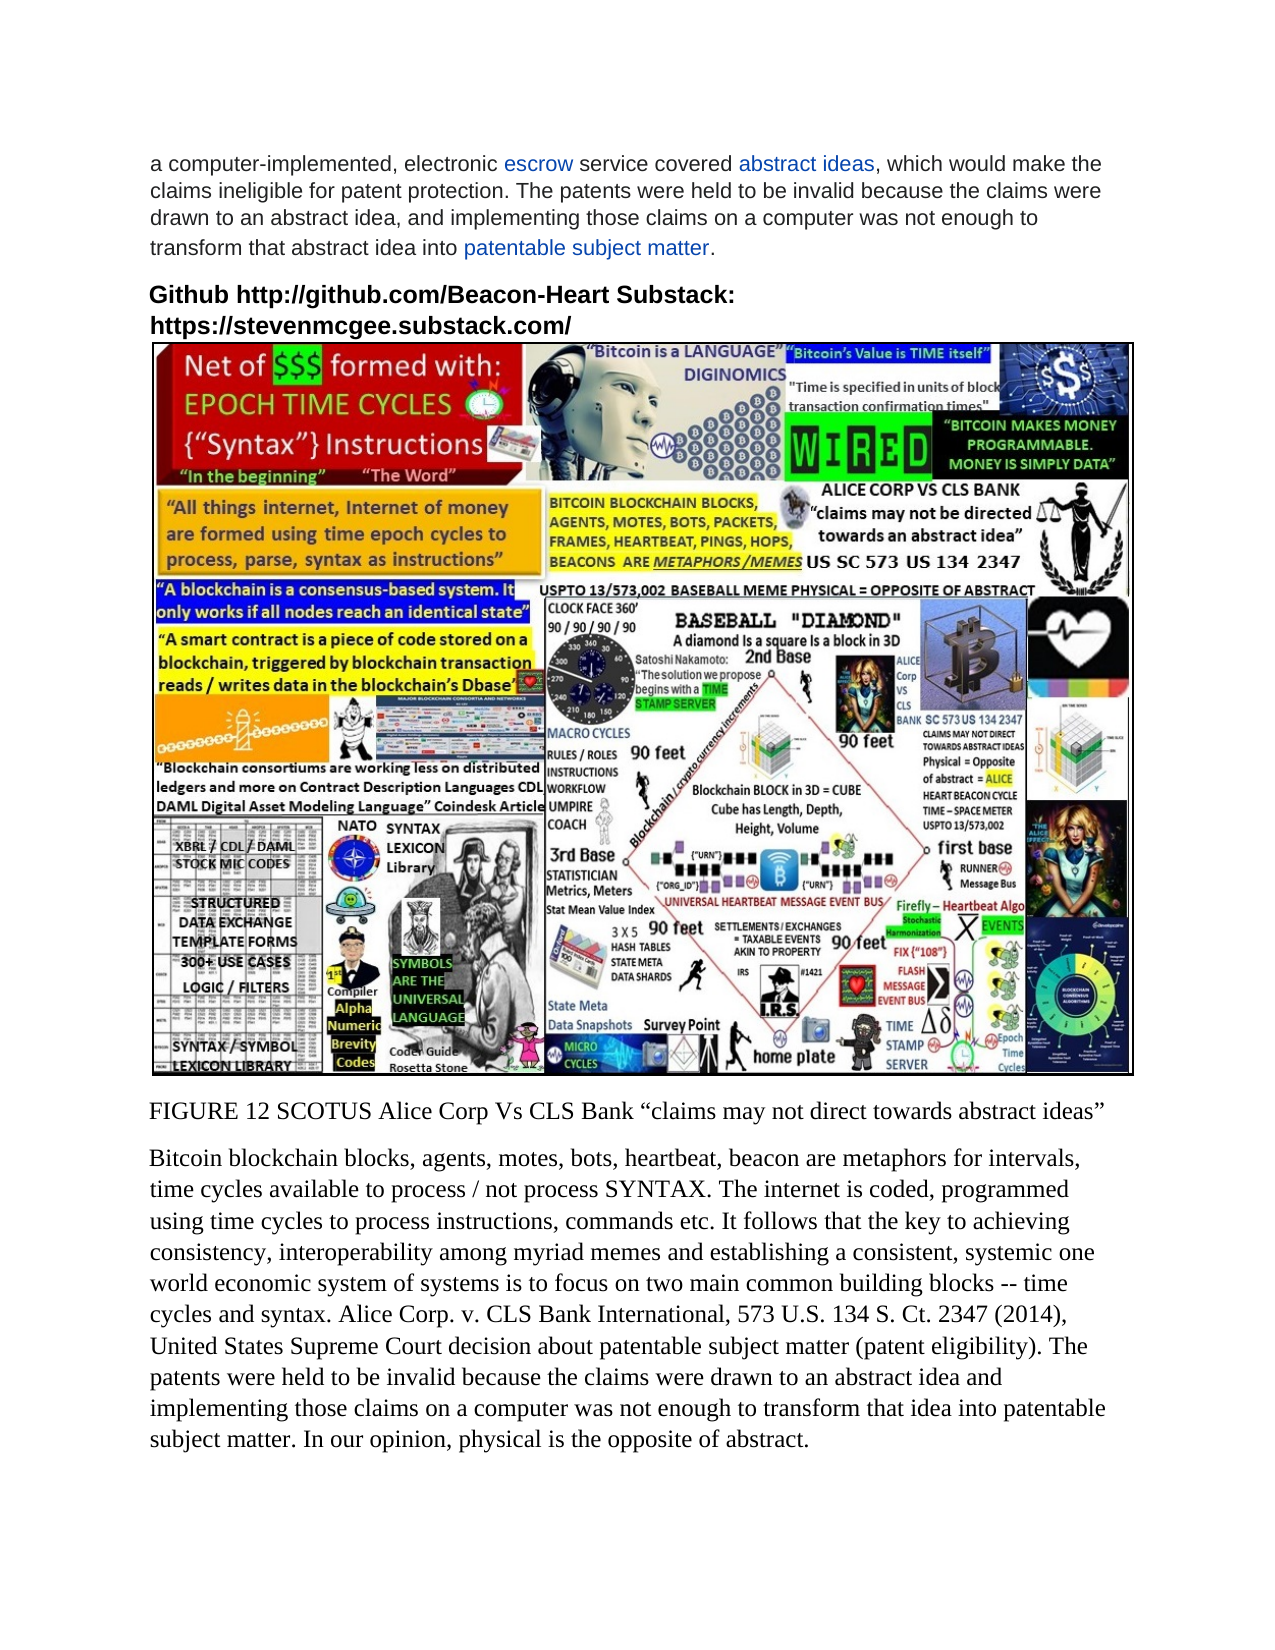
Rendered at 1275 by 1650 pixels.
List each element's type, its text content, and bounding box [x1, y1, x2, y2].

text FIGURE 12 SCOTUS Alice Corp Vs CLS Bank “claims may not direct towards abstract ideas” [148, 1096, 1130, 1125]
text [150, 151, 1132, 260]
picture [154, 344, 1132, 1073]
subtitle Github http://github.com/Beacon-Heart Substack: https://stevenmcgee.substack.com/ [148, 280, 1129, 339]
text Bitcoin blockchain blocks, agents, motes, bots, heartbeat, beacon are metaphors for intervals, time cycles available to process / not process SYNTAX. The internet is coded, programmed using time cycles to process instructions, commands etc. It follows that the key to achieving consistency, interoperability among myriad memes and establishing a consistent, systemic one world economic system of systems is to focus on two main common building blocks -- time cycles and syntax. Alice Corp. v. CLS Bank International, 573 U.S. 134 S. Ct. 2347 (2014), United States Supreme Court decision about patentable subject matter (patent eligibility). The patents were held to be invalid because the claims were drawn to an abstract idea and implementing those claims on a computer was not enough to transform that idea into patentable subject matter. In our opinion, physical is the opposite of abstract. [148, 1143, 1130, 1453]
